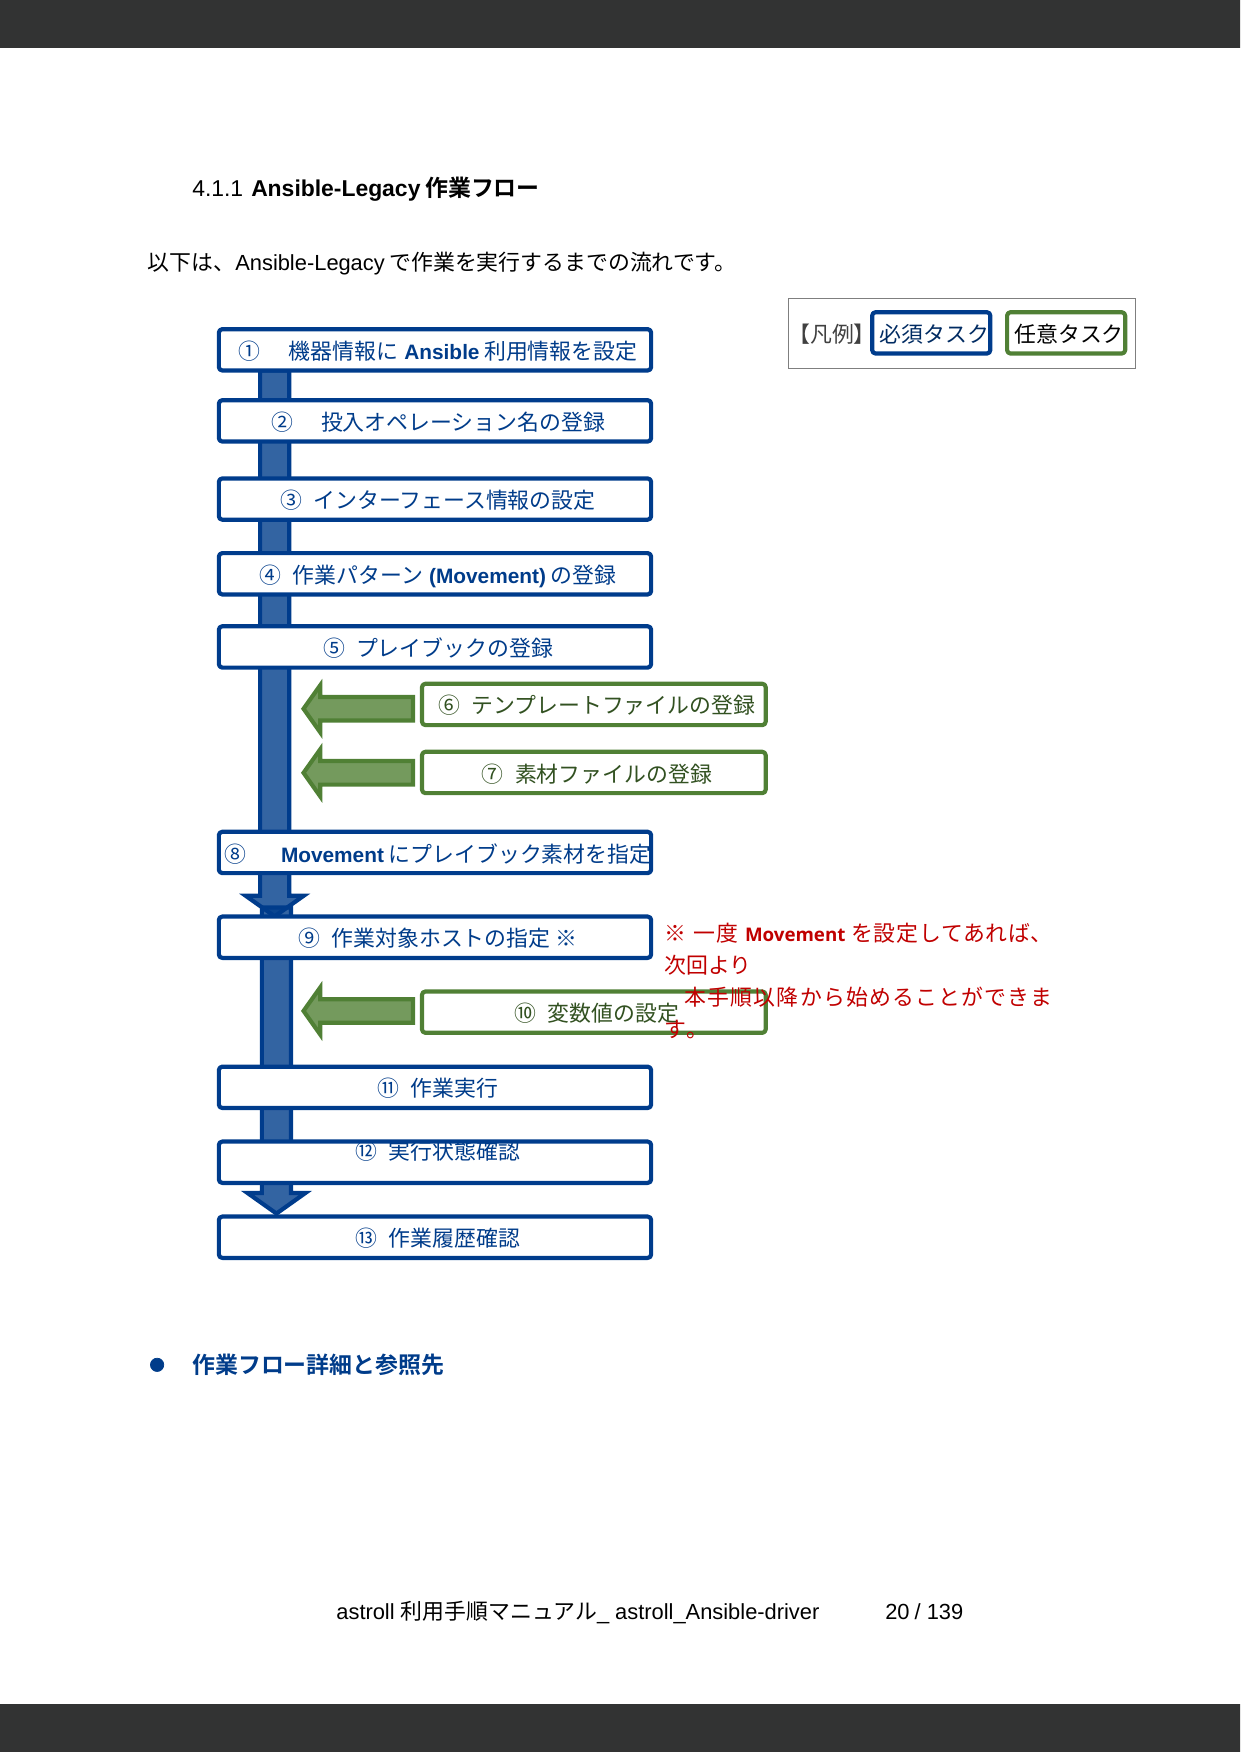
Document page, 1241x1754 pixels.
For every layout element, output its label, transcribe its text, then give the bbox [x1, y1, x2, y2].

subtitle Ansible-Legacy作業フロー [192, 157, 1152, 216]
text 以下は、Ansible-Legacyで作業を実行するまでの流れです。 [148, 231, 1152, 291]
picture [0, 0, 1241, 48]
picture [0, 1704, 1241, 1752]
list 作業フロー詳細と参照先 [148, 1333, 1152, 1393]
